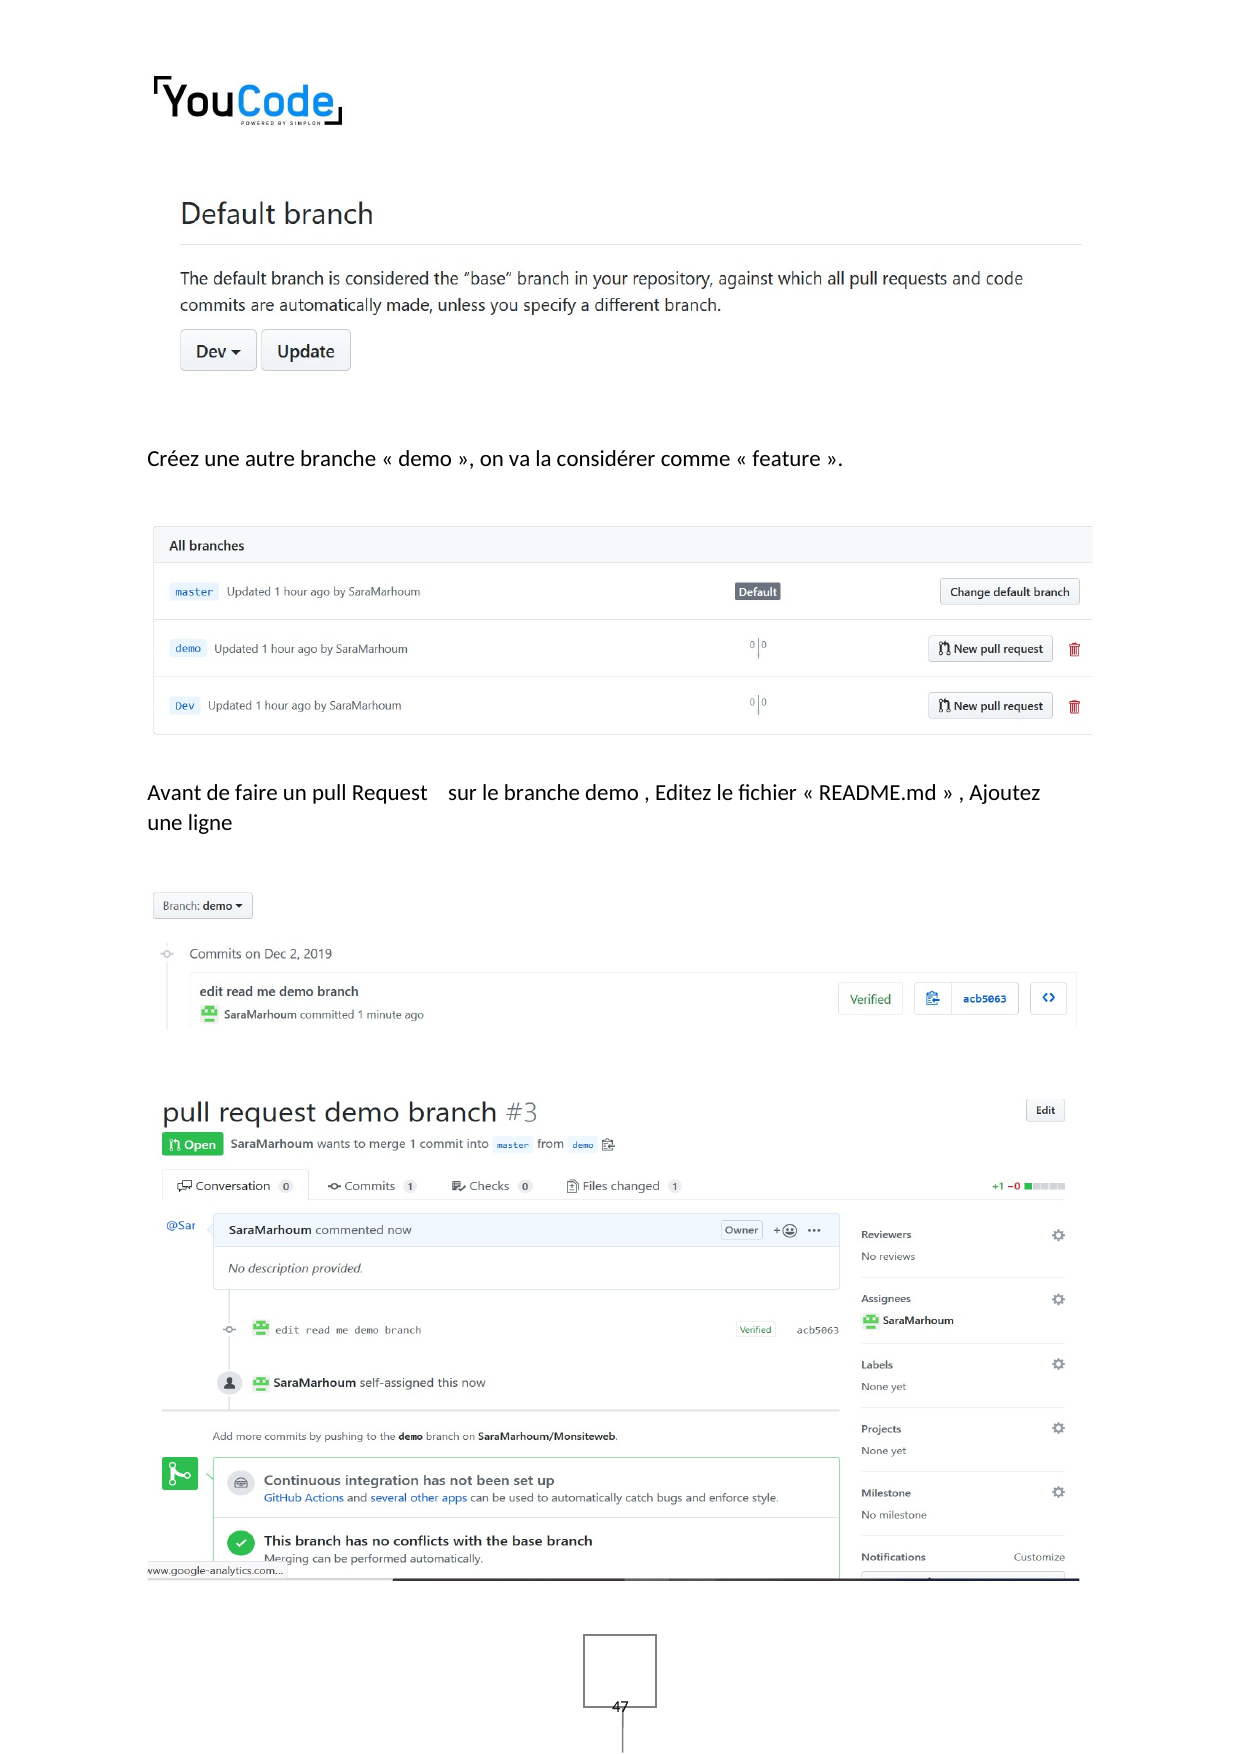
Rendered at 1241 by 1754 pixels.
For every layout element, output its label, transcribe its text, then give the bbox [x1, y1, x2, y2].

picture [152, 182, 1093, 406]
text Avant de faire un pull Request sur le branche demo , Editez le fichier « README.md » , Ajoutez une ligne [147, 778, 1082, 836]
picture [152, 525, 1093, 740]
picture [147, 1099, 1080, 1581]
picture [150, 889, 1082, 1029]
text Créez une autre branche « demo », on va la considérer comme « feature ». [147, 444, 1082, 472]
picture [147, 73, 349, 128]
